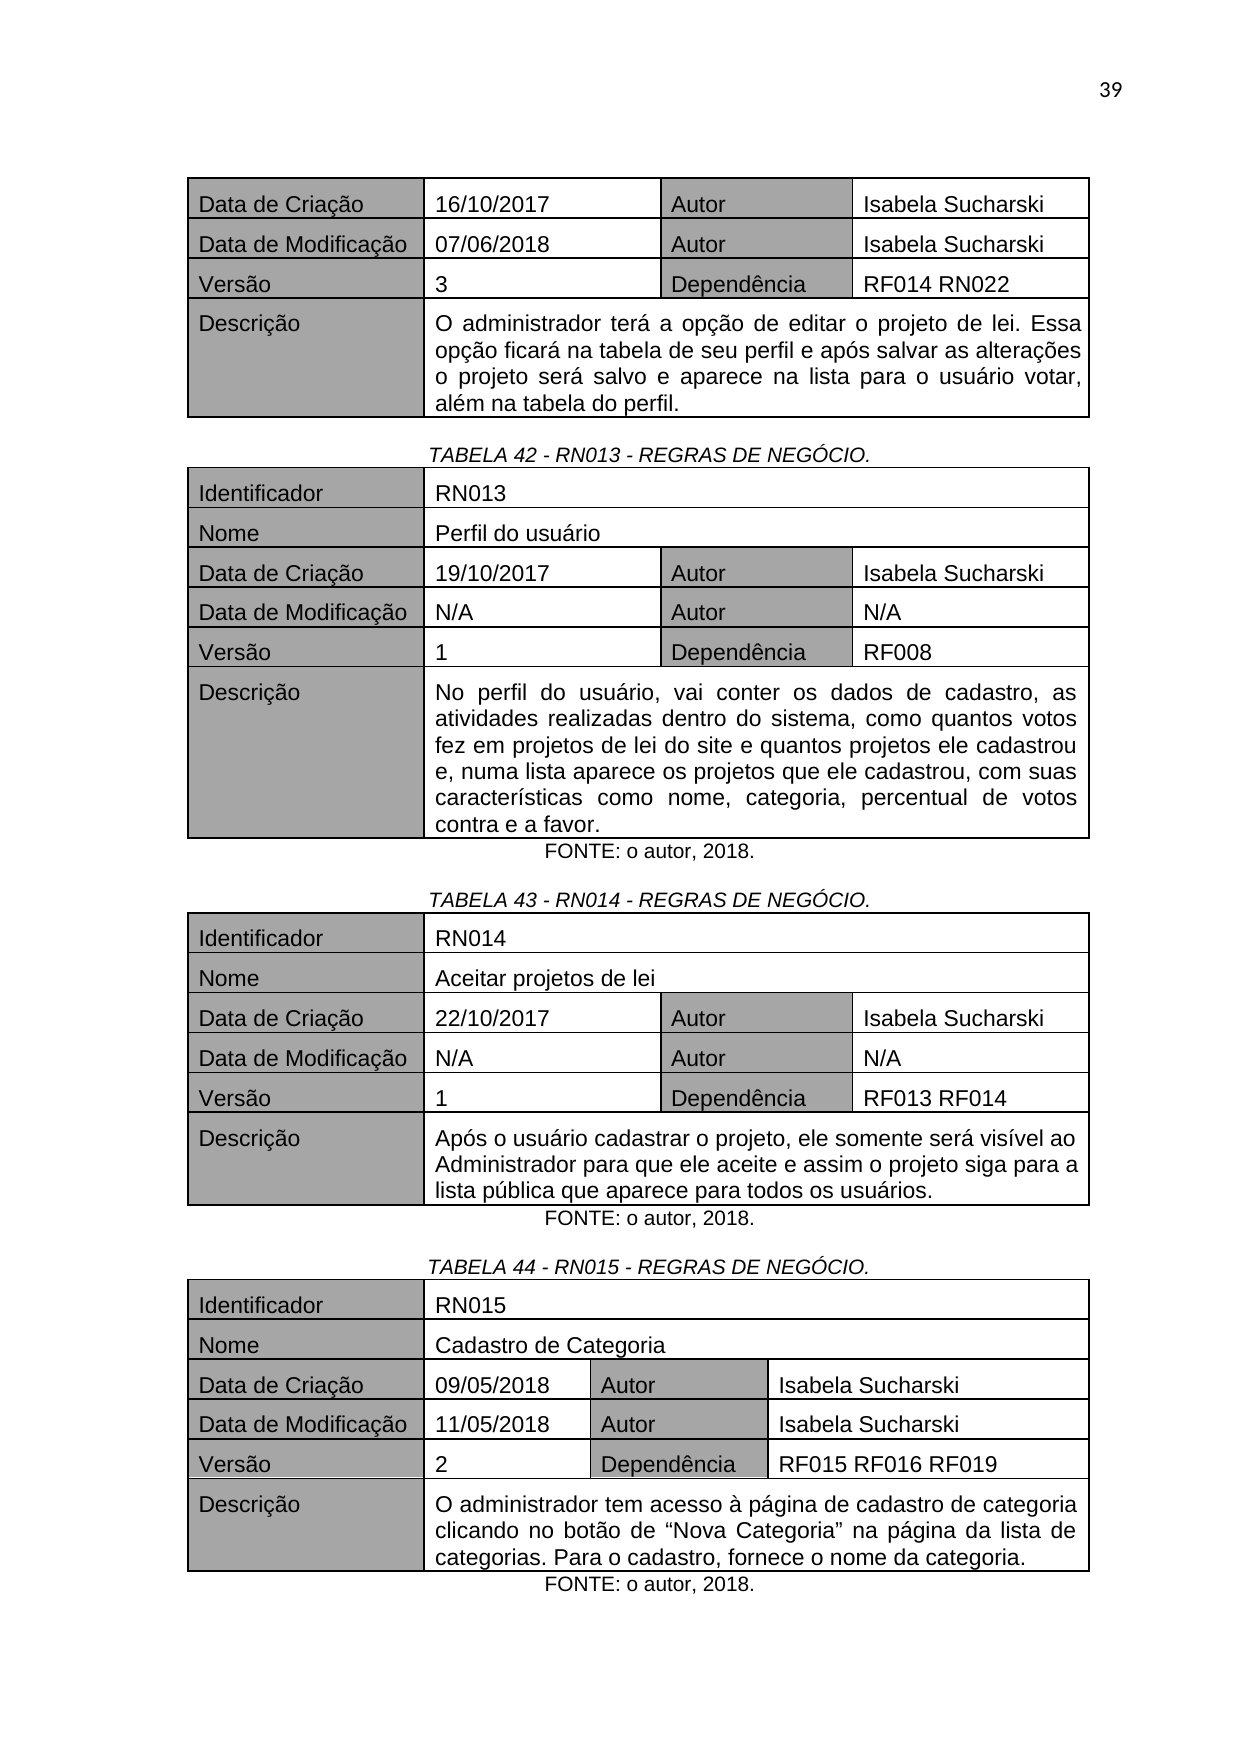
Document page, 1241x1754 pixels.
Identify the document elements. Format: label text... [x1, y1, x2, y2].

table_cell 19/10/2017 [425, 548, 660, 586]
table_header RN014 [425, 914, 1088, 952]
text FONTE: o autor, 2018. [177, 1206, 1122, 1229]
table_cell Isabela Sucharski [853, 179, 1088, 217]
table_cell N/A [425, 588, 660, 626]
table_cell Data de Modificação [189, 588, 423, 626]
table_cell Autor [662, 179, 852, 217]
table_cell 1 [425, 1073, 660, 1111]
table_cell Versão [189, 259, 423, 297]
table_cell Autor [662, 219, 852, 257]
table_cell Versão [189, 1440, 423, 1477]
table_cell Data de Criação [189, 179, 423, 217]
table_cell Dependência [662, 259, 852, 297]
table_header Identificador [189, 468, 423, 506]
table_cell No perfil do usuário, vai conter os dados de cadastro, as atividades realizadas dentro do sistema, como quantos votos fez em projetos de lei do site e quantos projetos ele cadastrou e, numa lista aparece os projetos que ele cadastrou, com suas características como nome, categoria, percentual de votos contra e a favor. [425, 667, 1088, 837]
table_cell RF008 [853, 628, 1088, 666]
table_cell Descrição [189, 1113, 423, 1204]
table_cell Após o usuário cadastrar o projeto, ele somente será visível ao Administrador para que ele aceite e assim o projeto siga para a lista pública que aparece para todos os usuários. [425, 1113, 1088, 1204]
table_header RN013 [425, 468, 1088, 506]
text Tabela 44 - RN015 - Regras de Negócio. [177, 1254, 1122, 1278]
table_cell Isabela Sucharski [769, 1360, 1088, 1398]
text FONTE: o autor, 2018. [177, 839, 1122, 863]
table_cell Isabela Sucharski [853, 993, 1088, 1031]
table_cell Isabela Sucharski [853, 219, 1088, 257]
table_cell 16/10/2017 [425, 179, 660, 217]
table_cell Autor [662, 588, 852, 626]
table_cell 3 [425, 259, 660, 297]
table_cell Autor [662, 993, 852, 1031]
text FONTE: o autor, 2018. [177, 1572, 1122, 1596]
text Tabela 42 - RN013 - Regras de Negócio. [177, 443, 1122, 467]
table_cell RF013 RF014 [853, 1073, 1088, 1111]
table_cell 2 [425, 1440, 590, 1477]
table_cell Versão [189, 628, 423, 666]
table_cell Aceitar projetos de lei [425, 953, 1088, 992]
table_cell RF014 RN022 [853, 259, 1088, 297]
table_cell Dependência [662, 628, 852, 666]
table_cell N/A [853, 1033, 1088, 1071]
table_cell Descrição [189, 667, 423, 837]
table_cell N/A [853, 588, 1088, 626]
table_cell Nome [189, 508, 423, 546]
text Tabela 43 - RN014 - Regras de Negócio. [177, 888, 1122, 912]
table_cell Nome [189, 1320, 423, 1358]
table_cell 1 [425, 628, 660, 666]
table_cell Cadastro de Categoria [425, 1320, 1088, 1358]
table_cell Data de Modificação [189, 1400, 423, 1438]
table_cell Data de Criação [189, 1360, 423, 1398]
table_header Identificador [189, 1280, 423, 1318]
table_cell O administrador tem acesso à página de cadastro de categoria clicando no botão de “Nova Categoria” na página da lista de categorias. Para o cadastro, fornece o nome da categoria. [425, 1479, 1088, 1570]
table_cell Isabela Sucharski [853, 548, 1088, 586]
table_cell Data de Modificação [189, 219, 423, 257]
table_header RN015 [425, 1280, 1088, 1318]
table_cell Data de Criação [189, 548, 423, 586]
table_cell Dependência [662, 1073, 852, 1111]
table_cell Descrição [189, 299, 423, 416]
table_cell Autor [662, 1033, 852, 1071]
table_cell Data de Modificação [189, 1033, 423, 1071]
table_cell Autor [662, 548, 852, 586]
table_cell 07/06/2018 [425, 219, 660, 257]
table_cell Data de Criação [189, 993, 423, 1031]
table_cell 11/05/2018 [425, 1400, 590, 1438]
table_cell Dependência [591, 1440, 767, 1477]
table_cell Perfil do usuário [425, 508, 1088, 546]
table_cell Isabela Sucharski [769, 1400, 1088, 1438]
table_cell 09/05/2018 [425, 1360, 590, 1398]
table_cell RF015 RF016 RF019 [769, 1440, 1088, 1477]
table_cell N/A [425, 1033, 660, 1071]
table_cell Autor [591, 1400, 767, 1438]
table_cell O administrador terá a opção de editar o projeto de lei. Essa opção ficará na tabela de seu perfil e após salvar as alterações o projeto será salvo e aparece na lista para o usuário votar, além na tabela do perfil. [425, 299, 1088, 416]
table_header Identificador [189, 914, 423, 952]
table_cell Nome [189, 953, 423, 992]
table_cell Autor [591, 1360, 767, 1398]
table_cell Versão [189, 1073, 423, 1111]
table_cell 22/10/2017 [425, 993, 660, 1031]
table_cell Descrição [189, 1479, 423, 1570]
